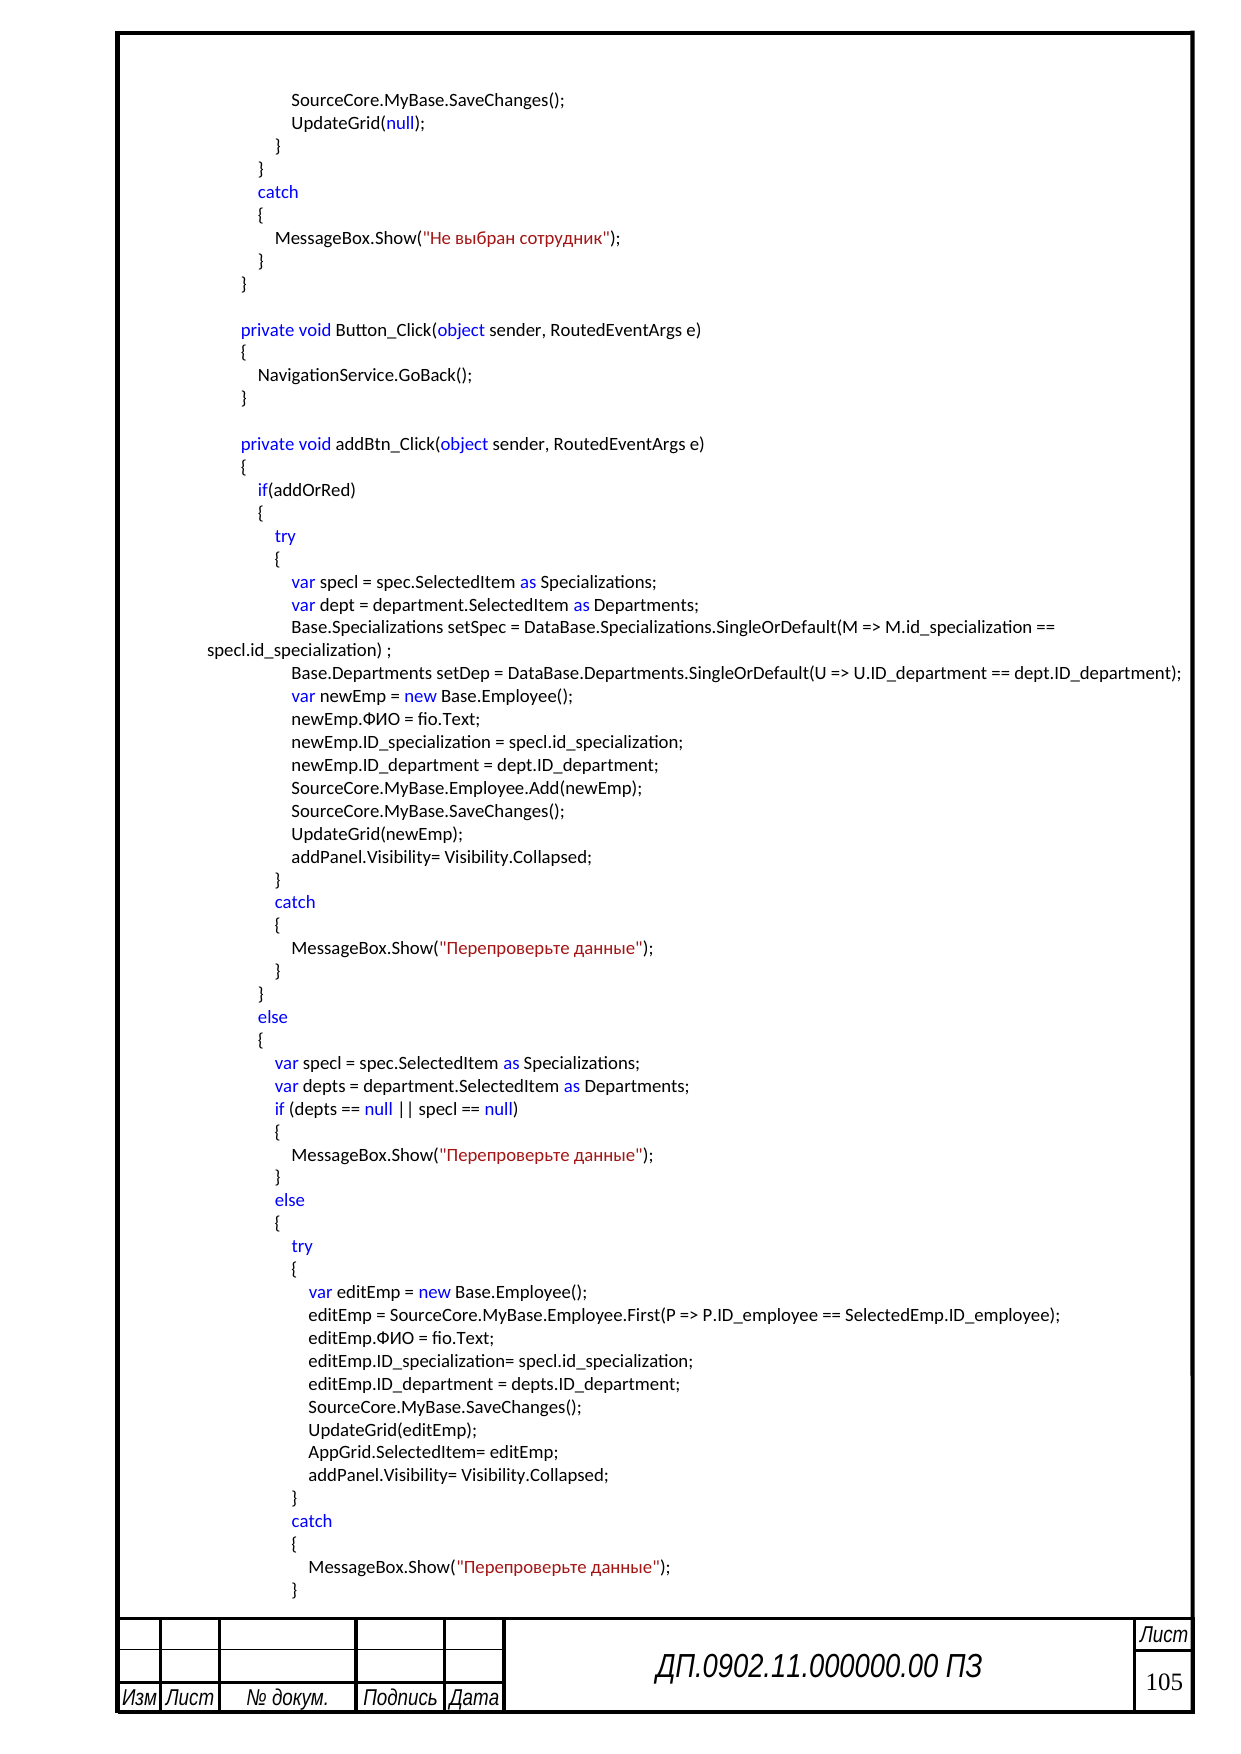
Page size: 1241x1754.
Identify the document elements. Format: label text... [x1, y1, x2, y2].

text } [118, 387, 1194, 409]
text } [118, 1487, 1194, 1509]
text newEmp.ID_department = dept.ID_department; [118, 753, 1194, 776]
text editEmp.ID_department = depts.ID_department; [118, 1372, 1194, 1395]
text } [118, 272, 1194, 295]
text var editEmp = new Base.Employee(); [118, 1280, 1194, 1303]
text var depts = department.SelectedItem as Departments; [118, 1074, 1194, 1097]
text var specl = spec.SelectedItem as Specializations; [118, 570, 1194, 593]
text newEmp.ФИО = fio.Text; [118, 707, 1194, 730]
text } [118, 249, 1194, 272]
text catch [118, 1509, 1194, 1532]
text } [118, 157, 1194, 180]
text catch [118, 891, 1194, 914]
text editEmp = SourceCore.MyBase.Employee.First(P => P.ID_employee == SelectedEmp.ID_employee); [118, 1303, 1194, 1326]
text { [118, 1028, 1194, 1051]
text } [118, 1166, 1194, 1189]
text else [118, 1189, 1194, 1212]
text { [118, 455, 1194, 478]
text addPanel.Visibility= Visibility.Collapsed; [118, 1464, 1194, 1487]
text try [118, 1234, 1194, 1257]
text UpdateGrid(editEmp); [118, 1418, 1194, 1441]
text catch [118, 180, 1194, 203]
text try [118, 524, 1194, 547]
text { [118, 914, 1194, 937]
text else [118, 1005, 1194, 1028]
text } [118, 1578, 1194, 1601]
text SourceCore.MyBase.SaveChanges(); [118, 1395, 1194, 1418]
text private void Button_Click(object sender, RoutedEventArgs e) [118, 318, 1194, 341]
text { [118, 203, 1194, 226]
text UpdateGrid(null); [118, 112, 1194, 134]
text Base.Specializations setSpec = DataBase.Specializations.SingleOrDefault(M => M.id_specialization == specl.id_specialization) ; [207, 616, 1194, 662]
text private void addBtn_Click(object sender, RoutedEventArgs e) [118, 432, 1194, 455]
text { [118, 341, 1194, 364]
text addPanel.Visibility= Visibility.Collapsed; [118, 845, 1194, 868]
text if (depts == null || specl == null) [118, 1097, 1194, 1120]
text editEmp.ФИО = fio.Text; [118, 1326, 1194, 1349]
text SourceCore.MyBase.Employee.Add(newEmp); [118, 776, 1194, 799]
text SourceCore.MyBase.SaveChanges(); [118, 89, 1194, 112]
text { [118, 1212, 1194, 1234]
text SourceCore.MyBase.SaveChanges(); [118, 799, 1194, 822]
text } [118, 959, 1194, 982]
text } [118, 868, 1194, 891]
text editEmp.ID_specialization= specl.id_specialization; [118, 1349, 1194, 1372]
text Base.Departments setDep = DataBase.Departments.SingleOrDefault(U => U.ID_department == dept.ID_department); [118, 662, 1194, 684]
text { [118, 1120, 1194, 1143]
text } [118, 982, 1194, 1005]
text { [118, 1532, 1194, 1555]
text } [118, 134, 1194, 157]
text NavigationService.GoBack(); [118, 364, 1194, 387]
text var newEmp = new Base.Employee(); [118, 684, 1194, 707]
text MessageBox.Show("Не выбран сотрудник"); [118, 226, 1194, 249]
text MessageBox.Show("Перепроверьте данные"); [118, 1555, 1194, 1578]
text UpdateGrid(newEmp); [118, 822, 1194, 845]
text var specl = spec.SelectedItem as Specializations; [118, 1051, 1194, 1074]
text AppGrid.SelectedItem= editEmp; [118, 1441, 1194, 1464]
text newEmp.ID_specialization = specl.id_specialization; [118, 730, 1194, 753]
text if(addOrRed) [118, 478, 1194, 501]
text { [118, 1257, 1194, 1280]
text var dept = department.SelectedItem as Departments; [118, 593, 1194, 616]
text { [118, 501, 1194, 524]
text { [118, 547, 1194, 570]
text MessageBox.Show("Перепроверьте данные"); [118, 1143, 1194, 1166]
text MessageBox.Show("Перепроверьте данные"); [118, 937, 1194, 959]
